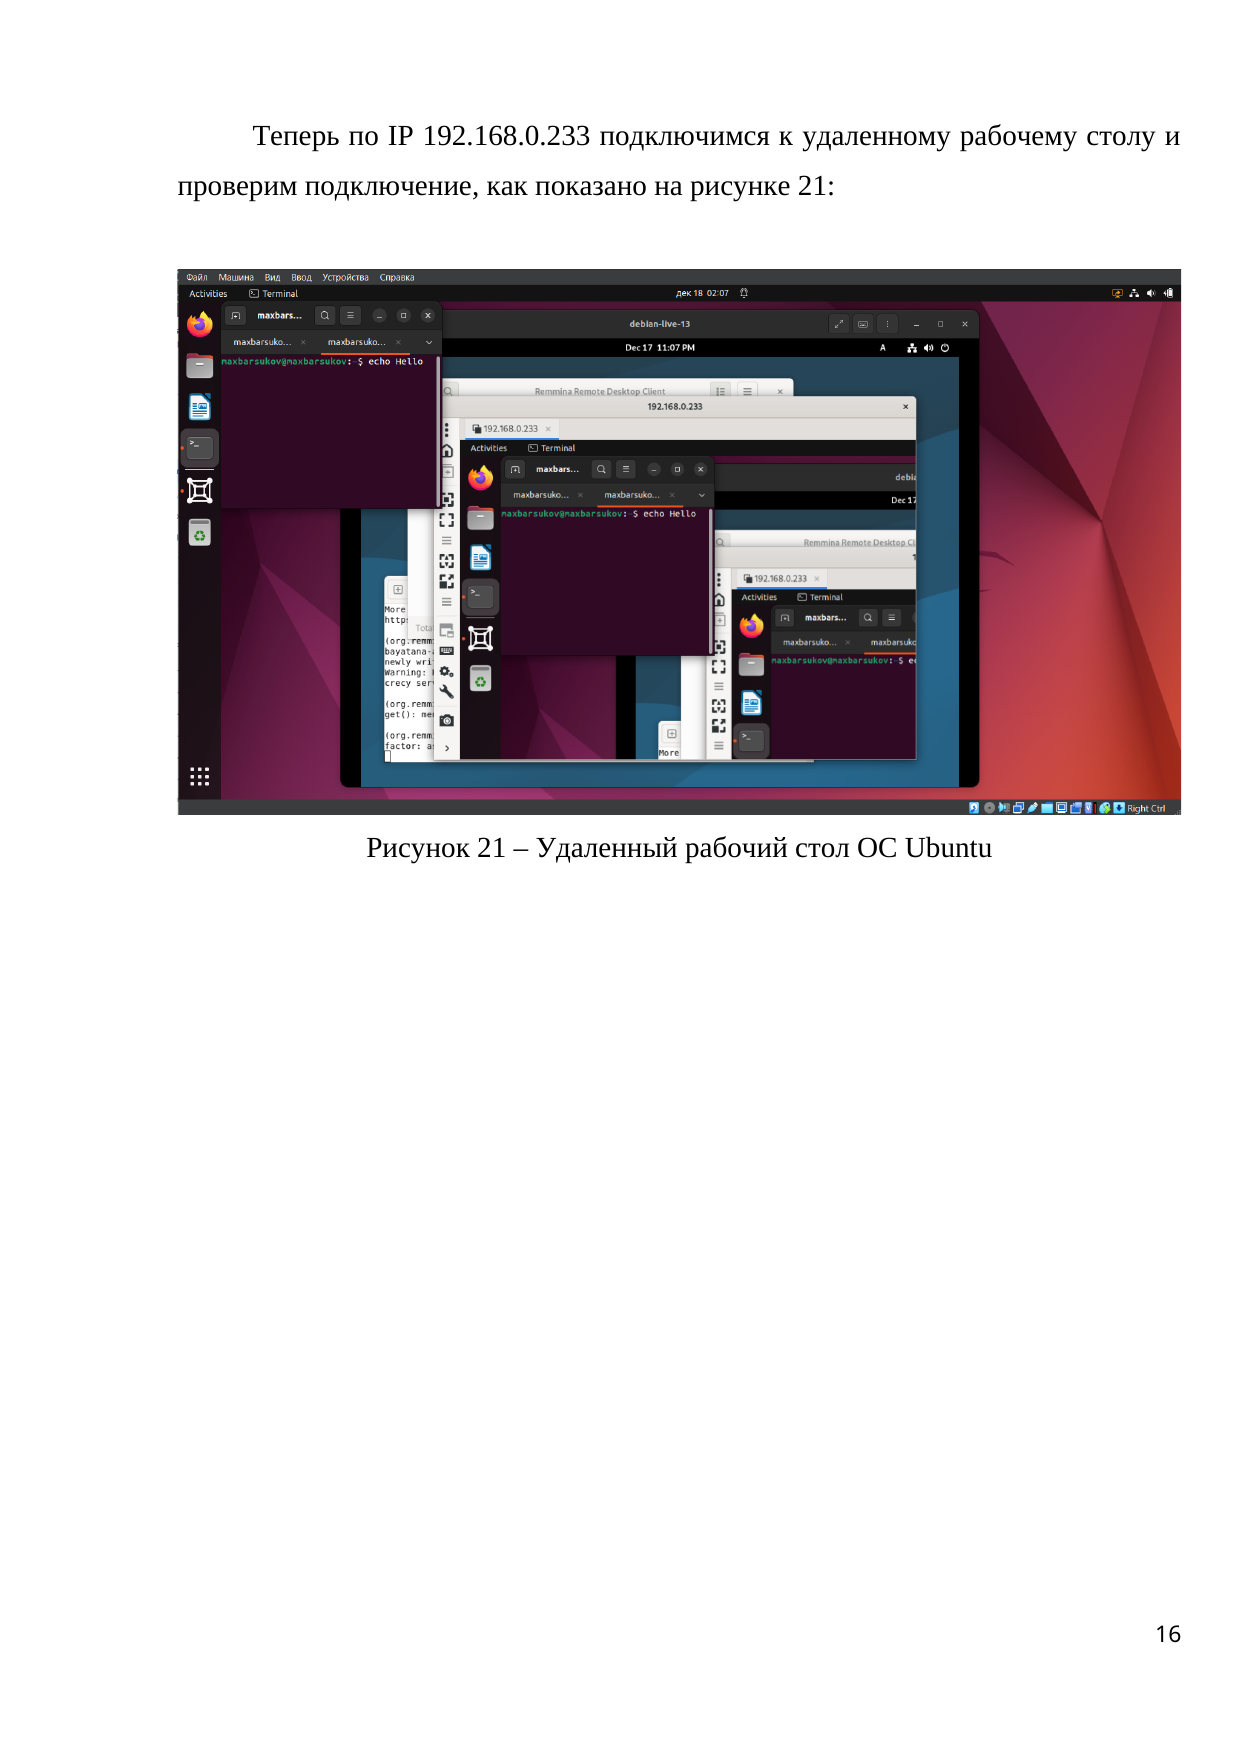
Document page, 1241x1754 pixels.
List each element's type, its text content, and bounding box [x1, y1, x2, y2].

text Рисунок 21 – Удаленный рабочий стол ОС Ubuntu [177, 831, 1181, 864]
text Теперь по IP 192.168.0.233 подключимся к удаленному рабочему столу и проверим подключение, как показано на рисунке 21: [177, 118, 1181, 202]
picture [177, 269, 1182, 815]
